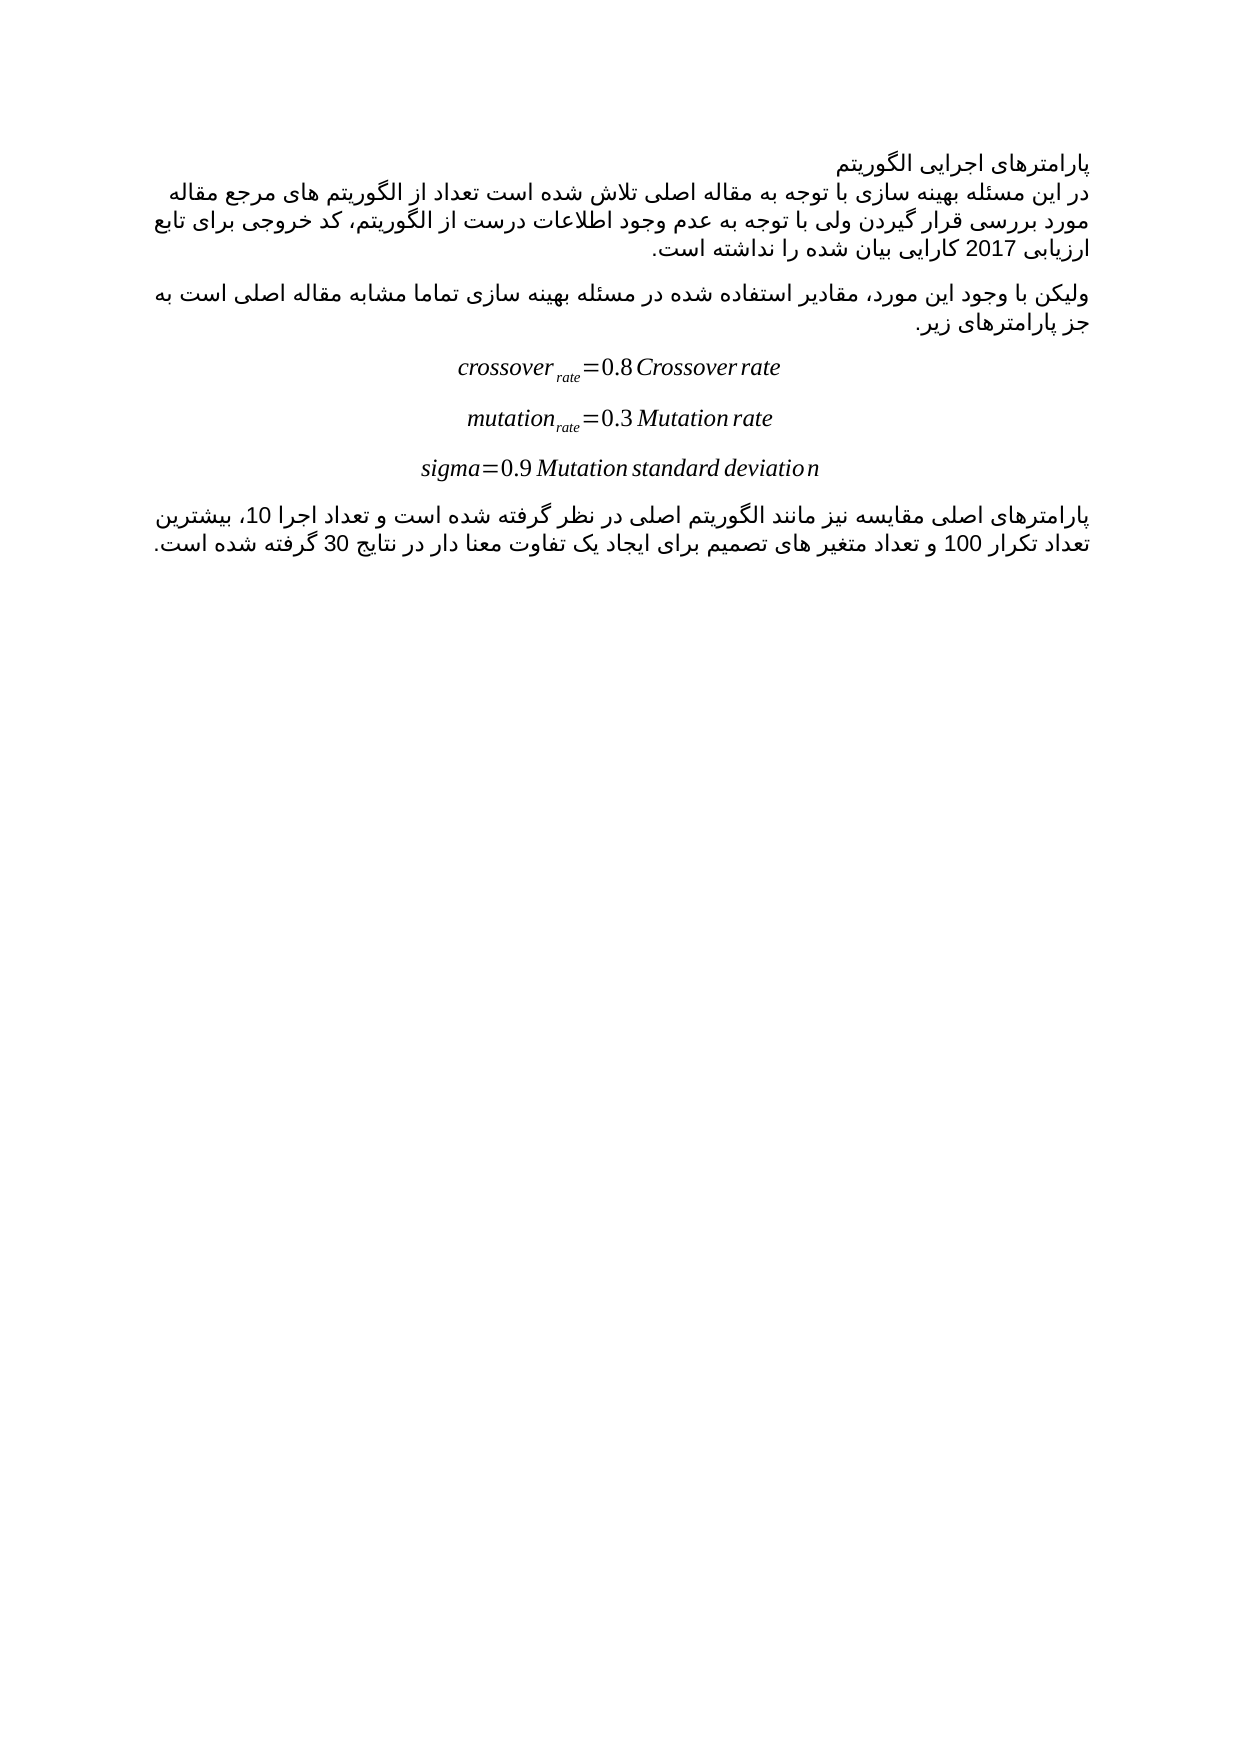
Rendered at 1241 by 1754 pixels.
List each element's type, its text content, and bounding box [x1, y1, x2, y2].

text ولیکن با وجود این مورد، مقادیر استفاده شده در مسئله بهینه سازی تماما مشابه مقاله اصلی است به جز پارامترهای زیر. [150, 280, 1090, 335]
text پارامترهای اصلی مقایسه نیز مانند الگوریتم اصلی در نظر گرفته شده است و تعداد اجرا 10، بیشترین تعداد تکرار 100 و تعداد متغیر های تصمیم برای ایجاد یک تفاوت معنا دار در نتایج 30 گرفته شده است. [150, 502, 1090, 557]
text پارامترهای اجرایی الگوریتم در این مسئله بهینه سازی با توجه به مقاله اصلی تلاش شده است تعداد از الگوریتم های مرجع مقاله مورد بررسی قرار گیردن ولی با توجه به عدم وجود اطلاعات درست از الگوریتم، کد خروجی برای تابع ارزیابی 2017 کارایی بیان شده را نداشته است. [150, 150, 1090, 262]
